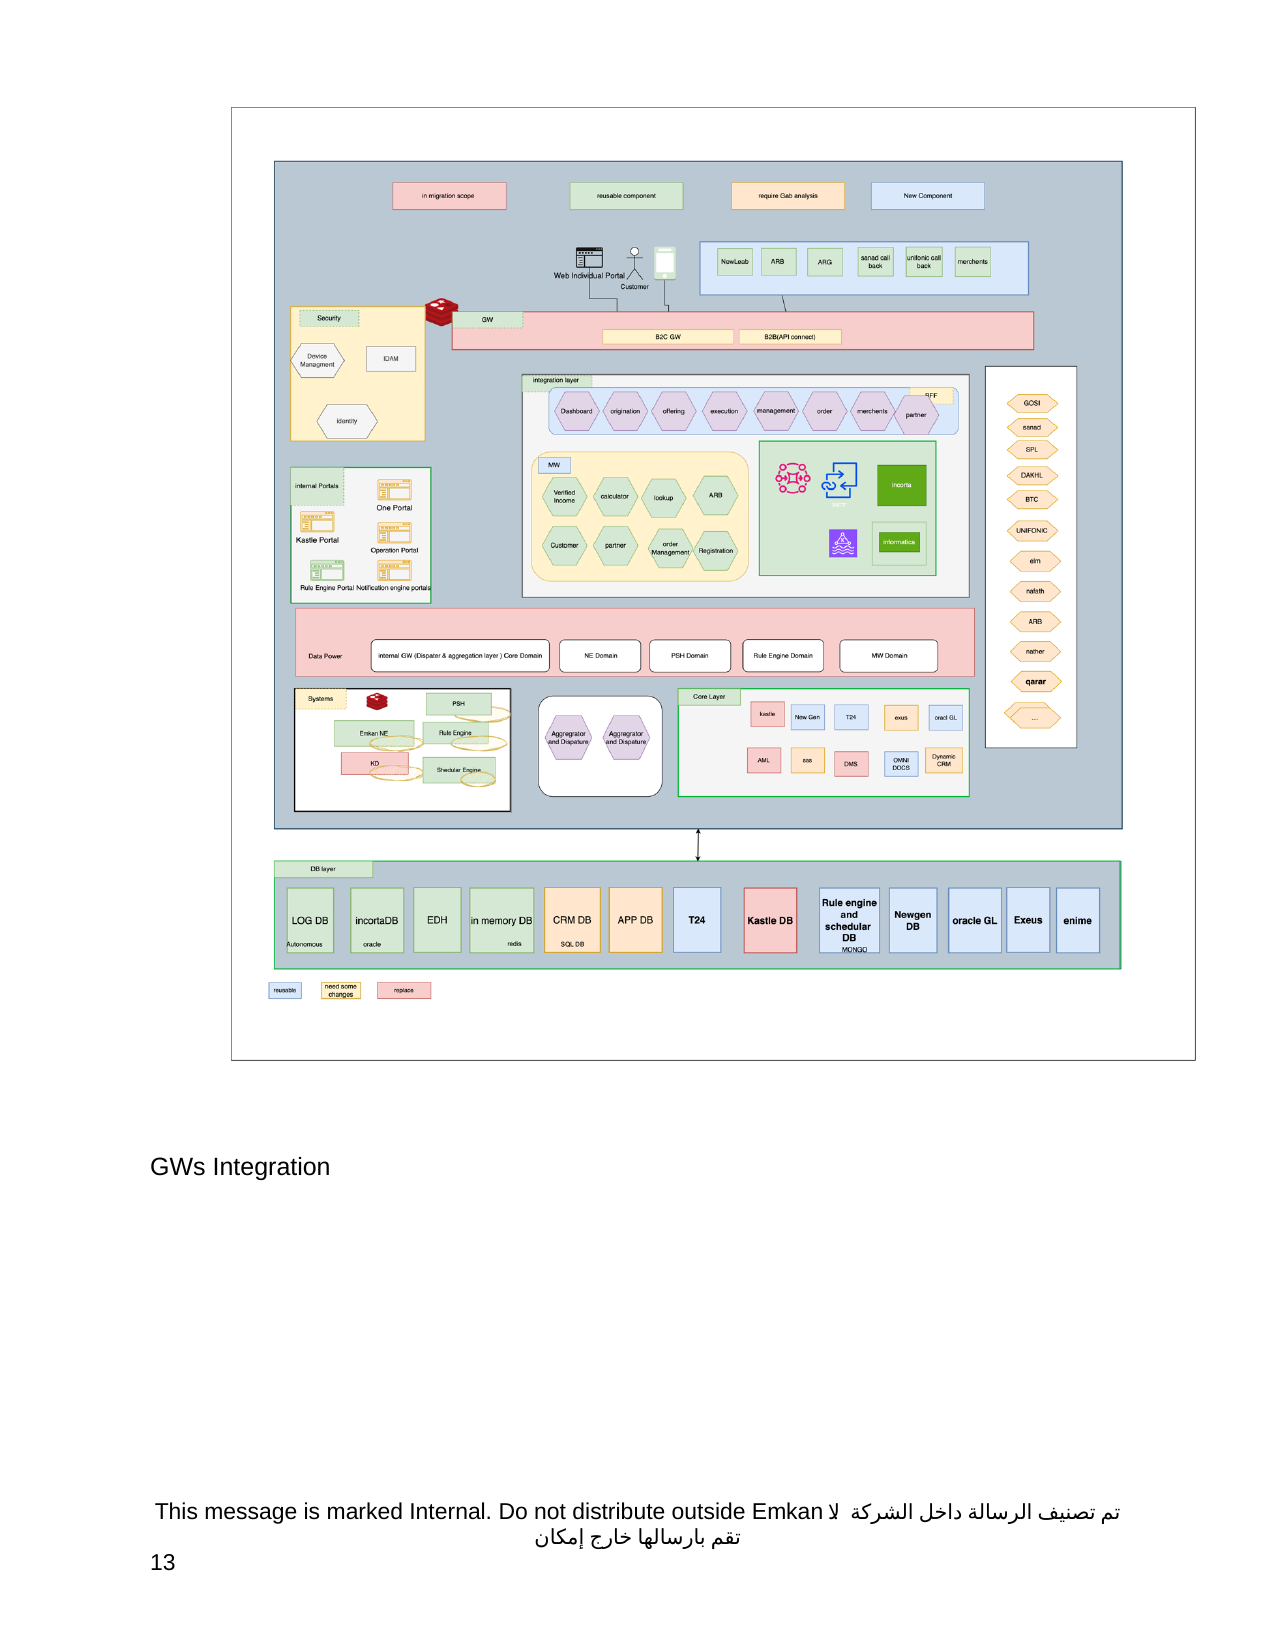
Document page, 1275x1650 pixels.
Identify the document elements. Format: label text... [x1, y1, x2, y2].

picture [225, 101, 1200, 1066]
text GWs Integration [150, 1152, 1125, 1181]
